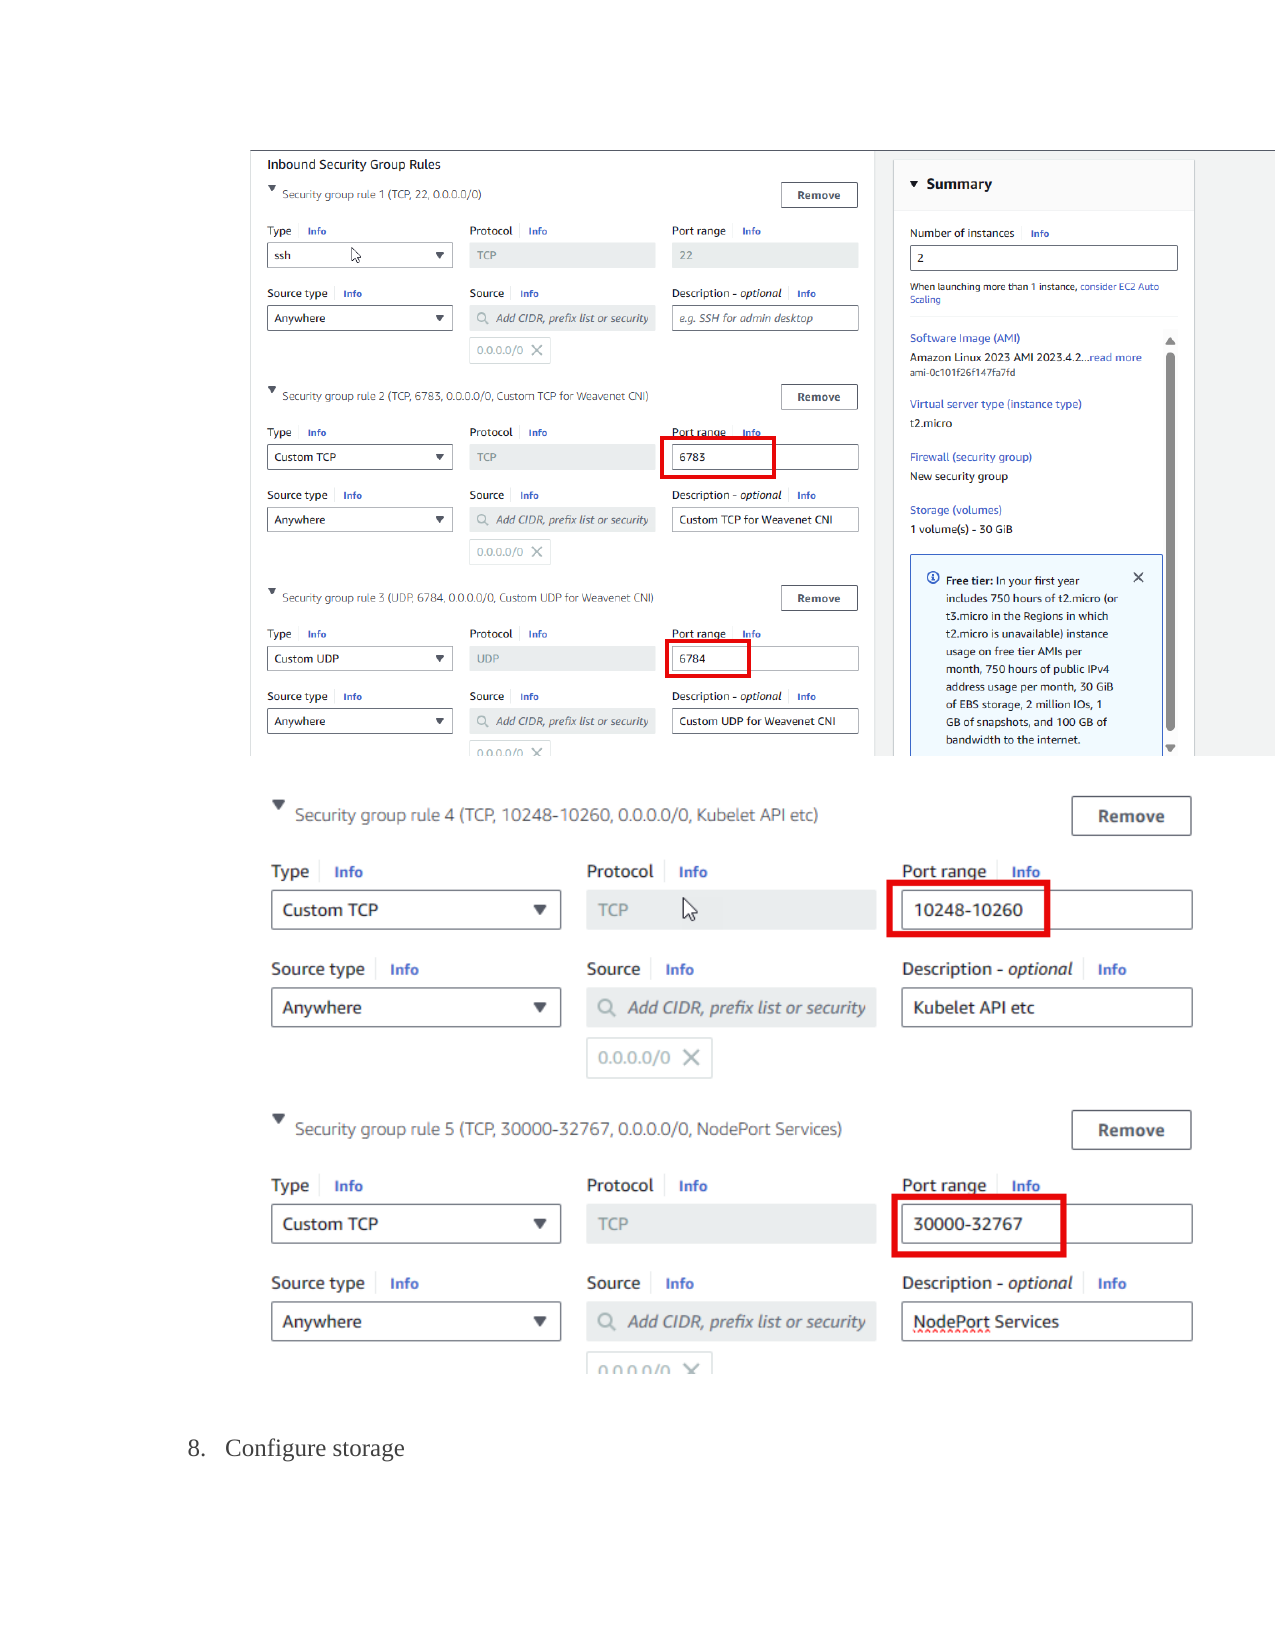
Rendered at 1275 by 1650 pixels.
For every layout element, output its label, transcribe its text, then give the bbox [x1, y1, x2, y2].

picture [250, 771, 1213, 1374]
list Configure storage [187, 1433, 1125, 1462]
picture [250, 150, 1275, 756]
